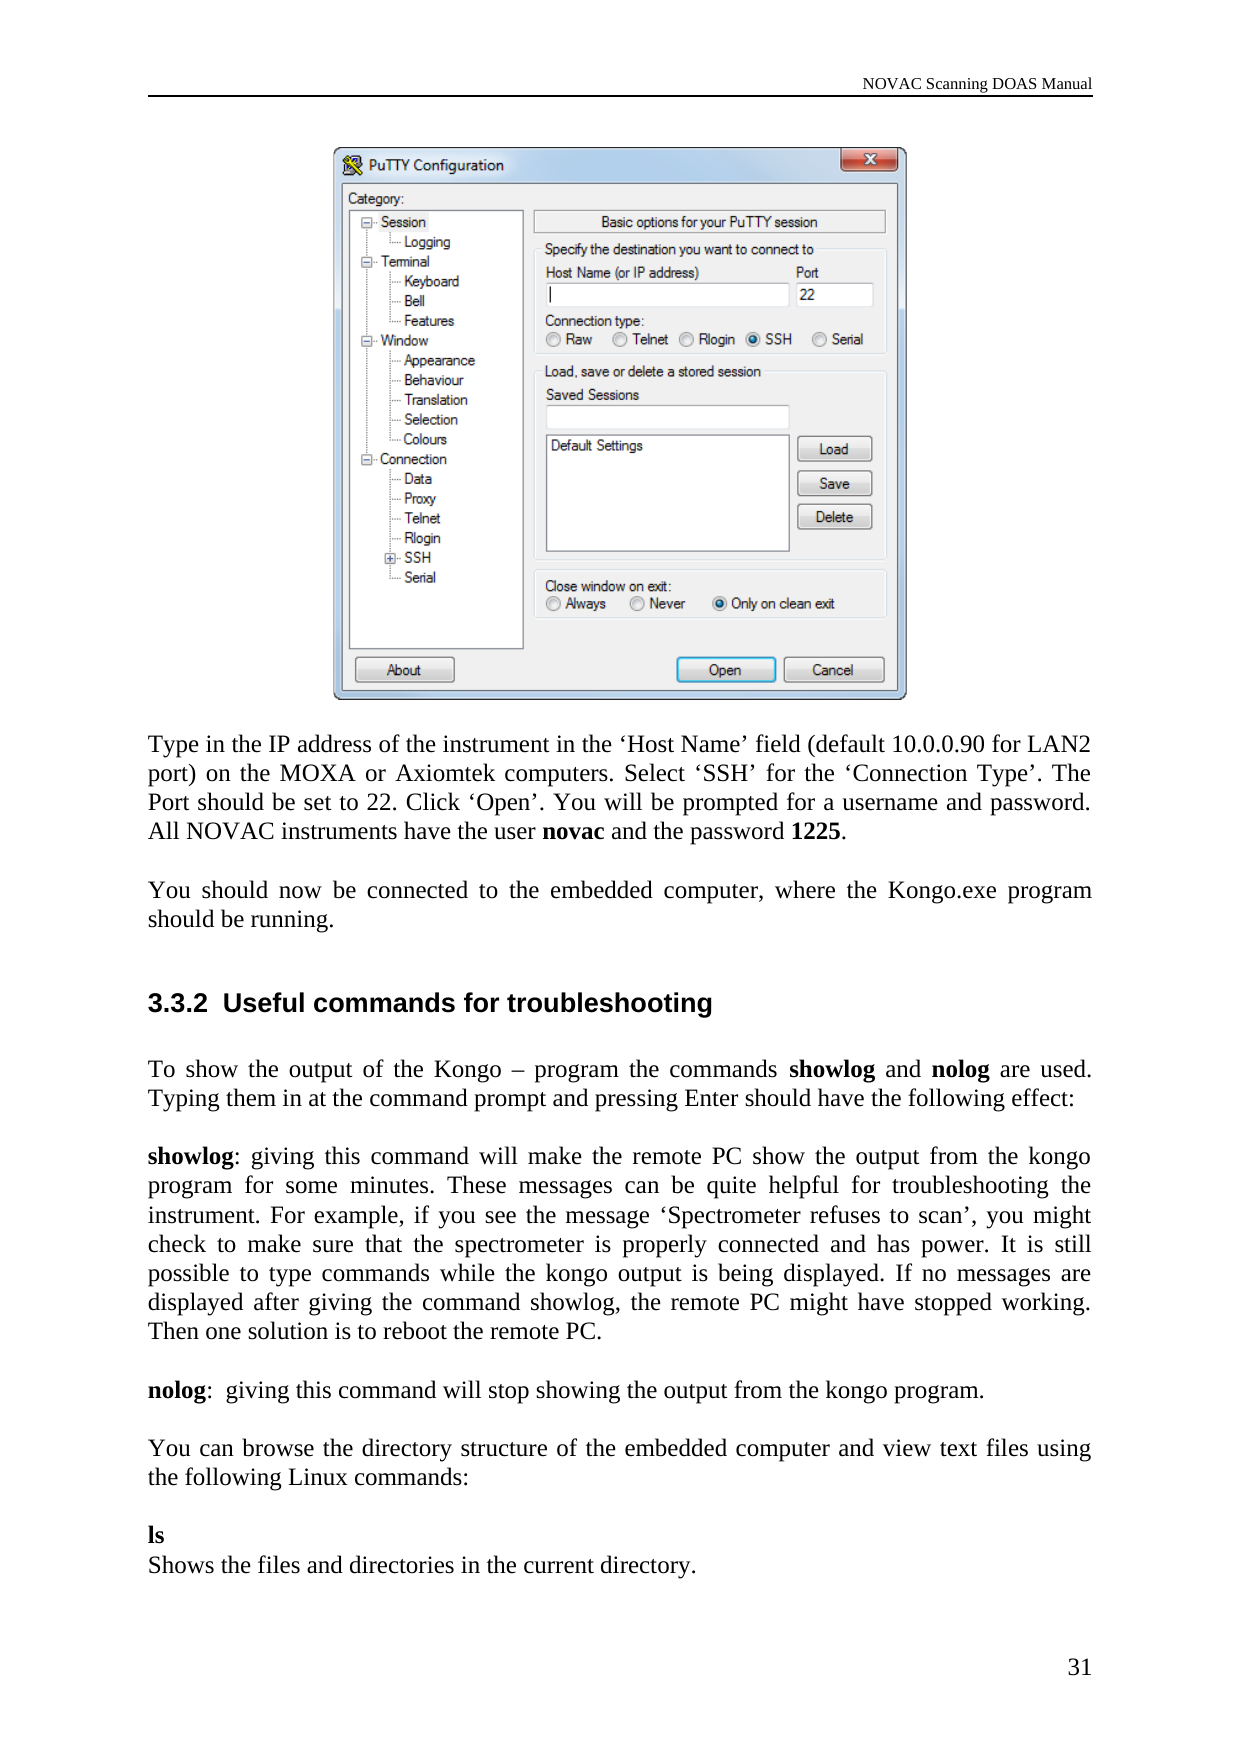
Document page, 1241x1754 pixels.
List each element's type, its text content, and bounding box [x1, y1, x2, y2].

text Type in the IP address of the instrument in the ‘Host Name’ field (default 10.0.0.90 for LAN2 port) on the MOXA or Axiomtek computers. Select ‘SSH’ for the ‘Connection Type’. The Port should be set to 22. Click ‘Open’. You will be prompted for a username and password. All NOVAC instruments have the user novac and the password 1225. [148, 728, 1093, 845]
text ls [148, 1520, 1093, 1549]
text nolog: giving this command will stop showing the output from the kongo program. [148, 1374, 1093, 1403]
picture [333, 147, 907, 700]
text To show the output of the Kongo – program the commands showlog and nolog are used. Typing them in at the command prompt and pressing Enter should have the following effect: [148, 1053, 1093, 1112]
text You can browse the directory structure of the embedded computer and view text files using the following Linux commands: [148, 1433, 1093, 1491]
text You should now be connected to the embedded computer, where the Kongo.exe program should be running. [148, 874, 1093, 933]
text showlog: giving this command will make the remote PC show the output from the kongo program for some minutes. These messages can be quite helpful for troubleshooting the instrument. For example, if you see the message ‘Spectrometer refuses to scan’, you might check to make sure that the spectrometer is properly connected and has power. It is still possible to type commands while the kongo output is being displayed. If no messages are displayed after giving the command showlog, the remote PC might have stopped working. Then one solution is to reboot the remote PC. [148, 1141, 1093, 1345]
text Shows the files and directories in the current directory. [148, 1549, 1093, 1578]
subtitle Useful commands for troubleshooting [148, 987, 1093, 1018]
